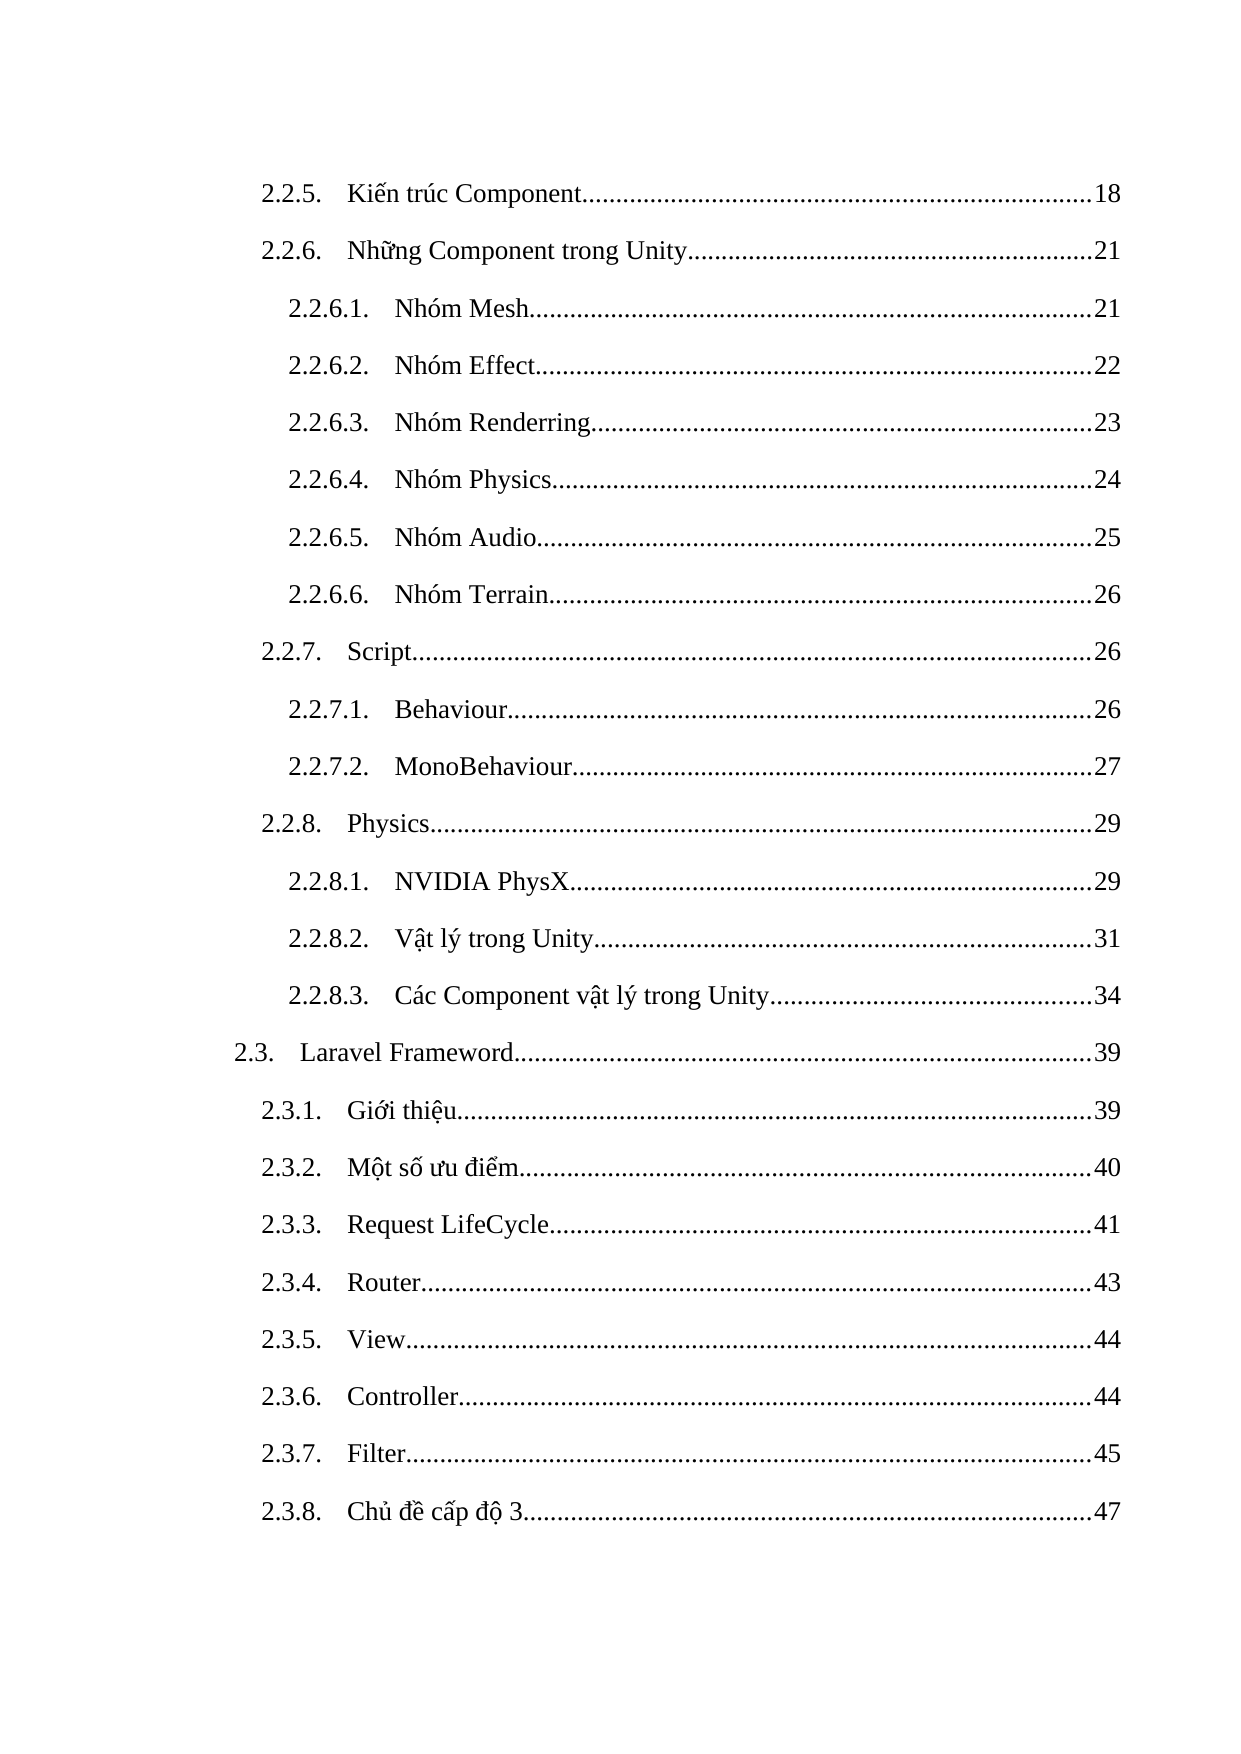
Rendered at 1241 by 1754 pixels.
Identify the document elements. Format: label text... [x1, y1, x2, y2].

text 2.3. Laravel Frameword 39 [234, 1037, 1122, 1068]
text 2.2.6.2. Nhóm Effect 22 [288, 349, 1122, 380]
text 2.3.5. View 44 [261, 1323, 1122, 1354]
text 2.3.7. Filter 45 [261, 1438, 1122, 1469]
text 2.2.5. Kiến trúc Component 18 [261, 177, 1122, 208]
text 2.3.8. Chủ đề cấp độ 3 47 [261, 1495, 1122, 1526]
text 2.2.6.4. Nhóm Physics 24 [288, 464, 1122, 495]
text 2.2.8.2. Vật lý trong Unity 31 [288, 922, 1122, 953]
text 2.2.7.2. MonoBehaviour 27 [288, 750, 1122, 781]
text 2.2.8.1. NVIDIA PhysX 29 [288, 865, 1122, 896]
text 2.3.2. Một số ưu điểm 40 [261, 1151, 1122, 1182]
text 2.3.4. Router 43 [261, 1266, 1122, 1297]
text 2.2.7. Script 26 [261, 636, 1122, 667]
text 2.2.8.3. Các Component vật lý trong Unity 34 [288, 979, 1122, 1010]
text 2.2.6.5. Nhóm Audio 25 [288, 521, 1122, 552]
text 2.2.6.3. Nhóm Renderring 23 [288, 406, 1122, 437]
text 2.2.6. Những Component trong Unity 21 [261, 234, 1122, 266]
text 2.3.3. Request LifeCycle 41 [261, 1208, 1122, 1239]
text 2.2.7.1. Behaviour 26 [288, 693, 1122, 724]
text 2.3.1. Giới thiệu 39 [261, 1094, 1122, 1125]
text 2.2.6.6. Nhóm Terrain 26 [288, 578, 1122, 609]
text 2.2.8. Physics 29 [261, 807, 1122, 838]
text 2.2.6.1. Nhóm Mesh 21 [288, 292, 1122, 323]
text 2.3.6. Controller 44 [261, 1380, 1122, 1411]
